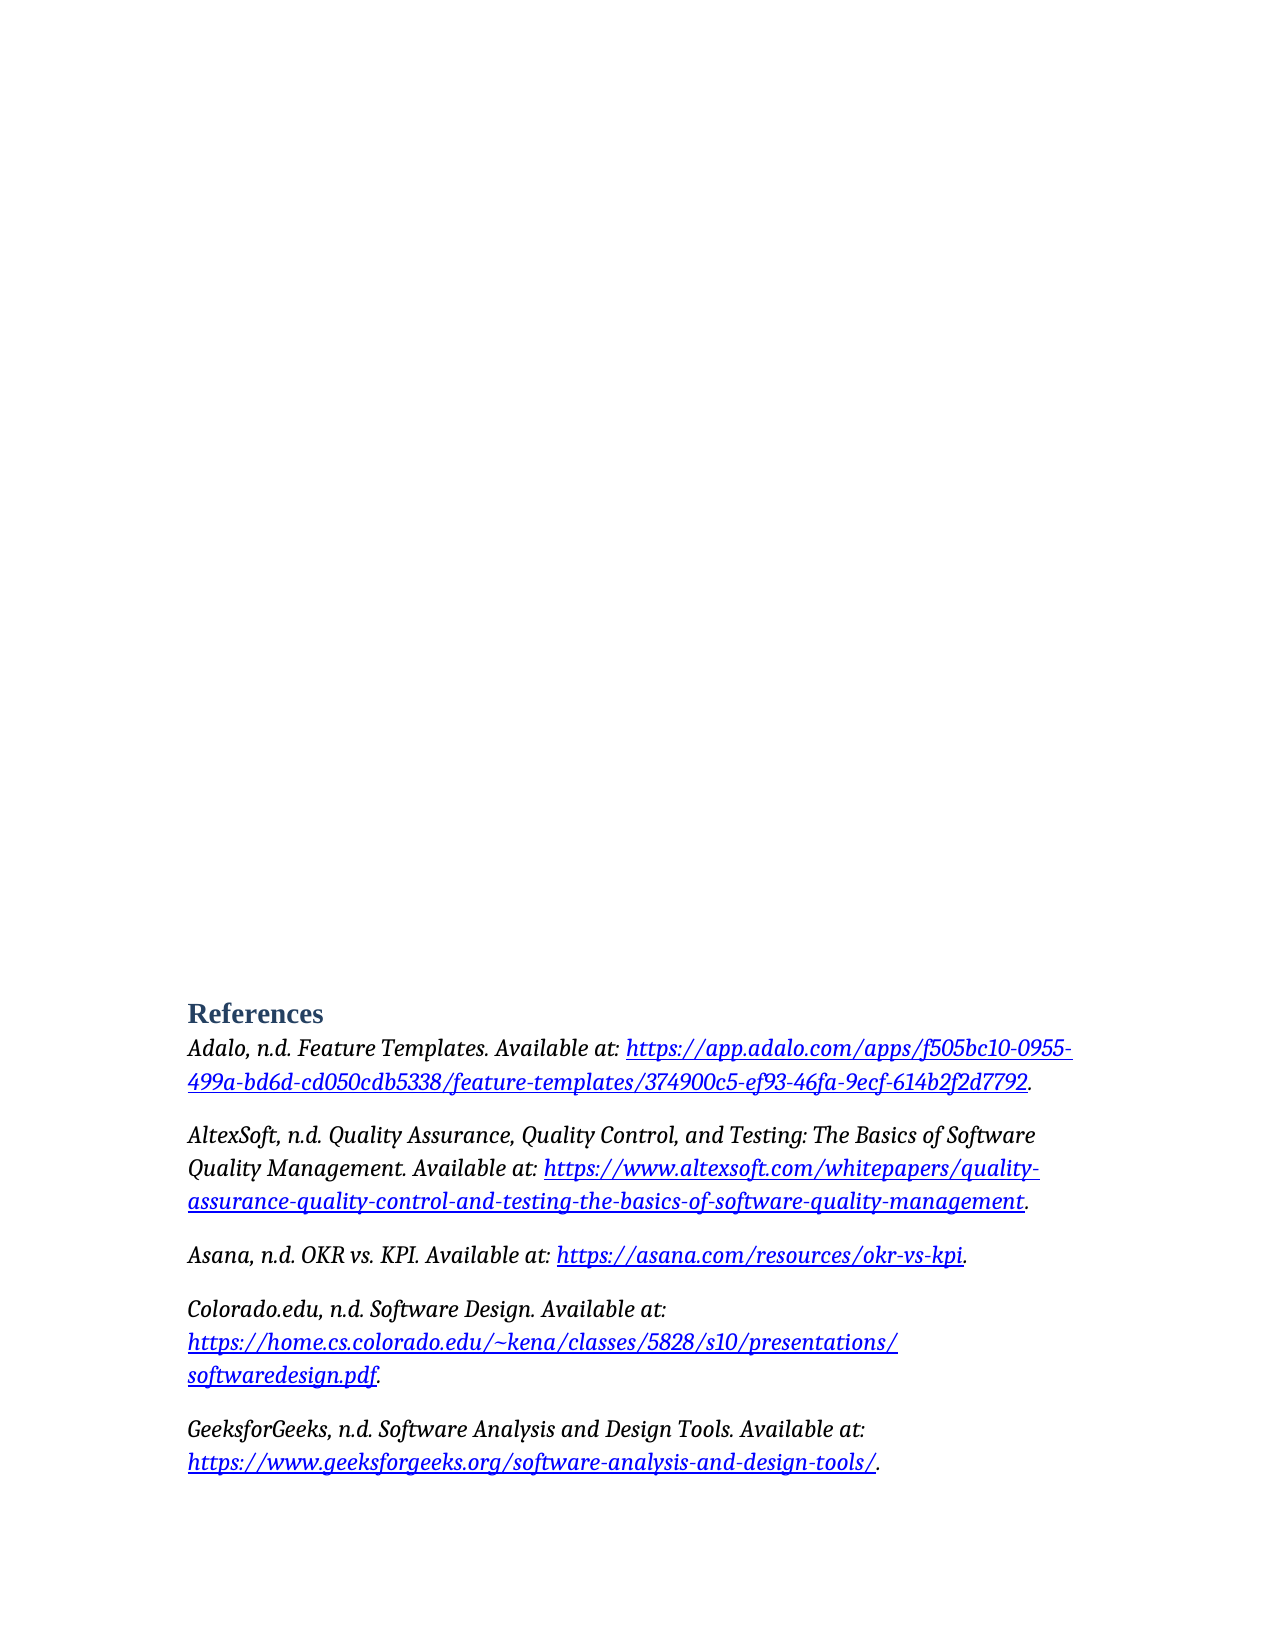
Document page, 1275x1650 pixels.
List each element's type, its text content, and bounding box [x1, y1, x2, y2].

text Asana, n.d. OKR vs. KPI. Available at: https://asana.com/resources/okr-vs-kpi. [187, 1241, 1087, 1270]
text Adalo, n.d. Feature Templates. Available at: https://app.adalo.com/apps/f505bc10-0955-499a-bd6d-cd050cdb5338/feature-templates/374900c5-ef93-46fa-9ecf-614b2f2d7792. [187, 1034, 1087, 1096]
text GeeksforGeeks, n.d. Software Analysis and Design Tools. Available at: https://www.geeksforgeeks.org/software-analysis-and-design-tools/. [187, 1415, 1087, 1477]
subtitle References [187, 996, 1087, 1029]
text AltexSoft, n.d. Quality Assurance, Quality Control, and Testing: The Basics of Software Quality Management. Available at: https://www.altexsoft.com/whitepapers/quality-assurance-quality-control-and-testing-the-basics-of-software-quality-management. [187, 1121, 1087, 1216]
text Colorado.edu, n.d. Software Design. Available at: https://home.cs.colorado.edu/~kena/classes/5828/s10/presentations/softwaredesign.pdf. [187, 1295, 1087, 1390]
